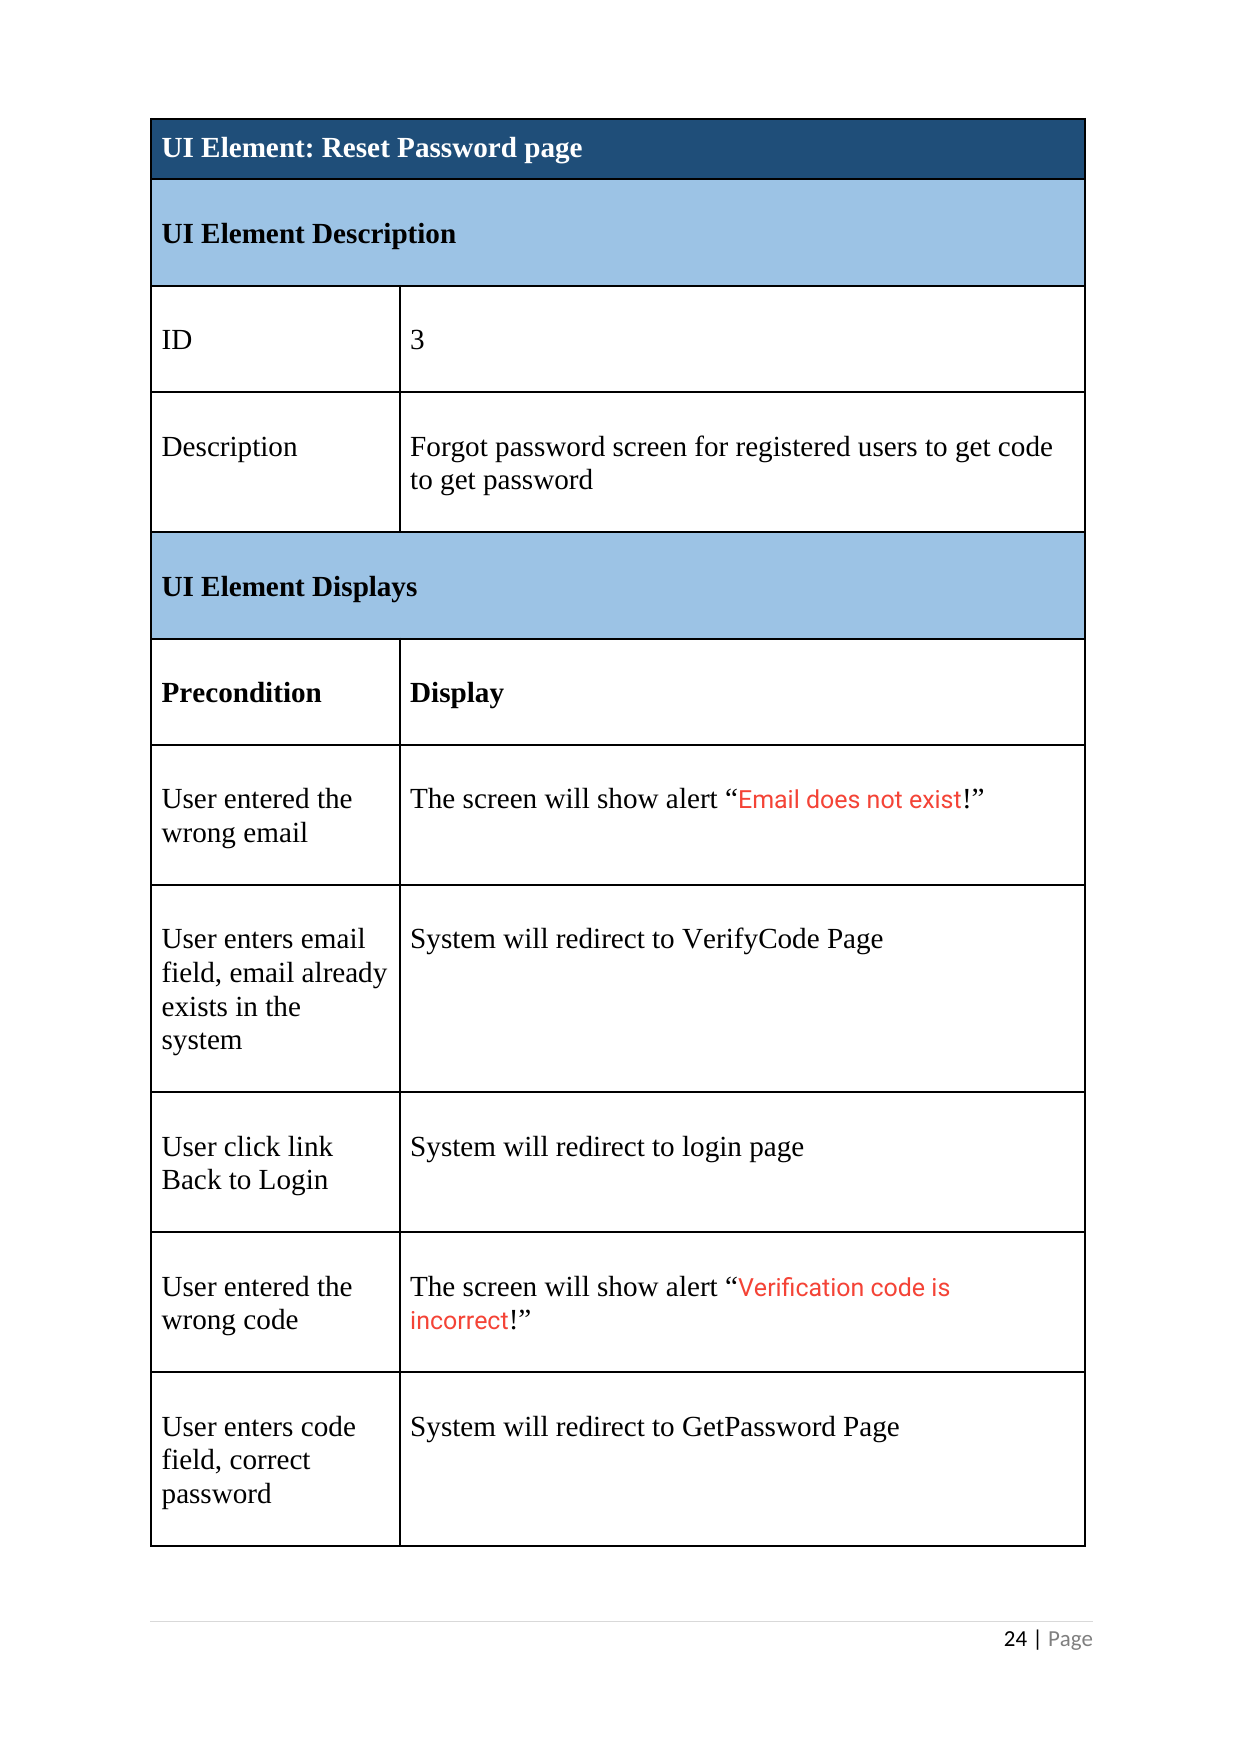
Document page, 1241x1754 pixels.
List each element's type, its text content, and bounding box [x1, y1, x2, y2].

table_cell Precondition [152, 640, 399, 744]
table_cell User enters code field, correct password [152, 1373, 399, 1545]
table_cell User click link Back to Login [152, 1093, 399, 1231]
table_cell User entered the wrong email [152, 746, 399, 884]
table_cell The screen will show alert “Email does not exist!” [401, 746, 1084, 884]
table_cell 3 [401, 287, 1084, 391]
table_cell ID [152, 287, 399, 391]
table_cell System will redirect to GetPassword Page [401, 1373, 1084, 1545]
table_cell Display [401, 640, 1084, 744]
table_header UI Element: Reset Password page [152, 120, 1084, 178]
table_cell System will redirect to login page [401, 1093, 1084, 1231]
table_cell System will redirect to VerifyCode Page [401, 886, 1084, 1091]
table_cell User enters email field, email already exists in the system [152, 886, 399, 1091]
table_cell UI Element Description [152, 180, 1084, 285]
table_cell UI Element Displays [152, 533, 1084, 638]
table_cell User entered the wrong code [152, 1233, 399, 1371]
table_cell The screen will show alert “Verification code is incorrect!” [401, 1233, 1084, 1371]
table_cell Description [152, 393, 399, 531]
table_cell Forgot password screen for registered users to get code to get password [401, 393, 1084, 531]
